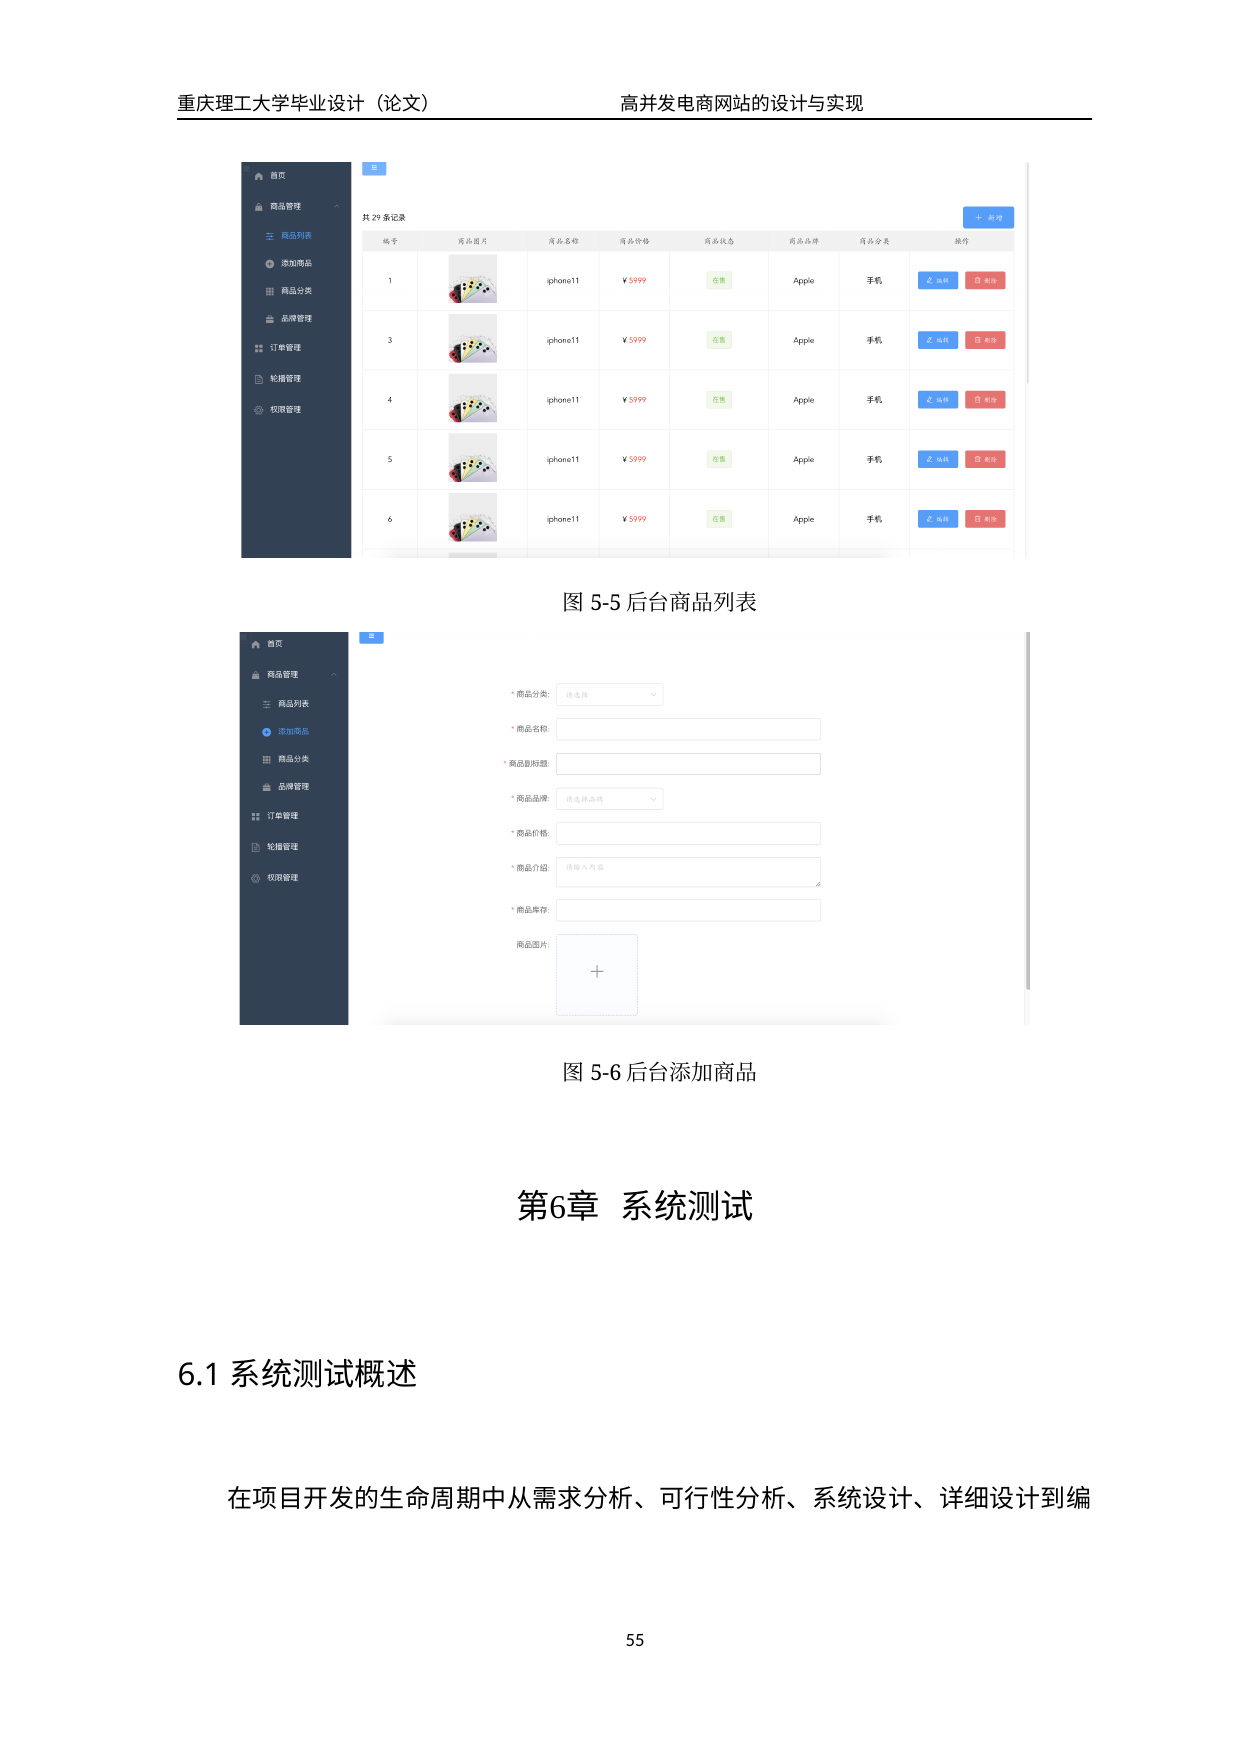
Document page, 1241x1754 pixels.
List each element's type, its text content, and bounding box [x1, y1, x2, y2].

text 图 5-6后台添加商品 [177, 1055, 1092, 1088]
picture [239, 632, 1031, 1025]
picture [241, 162, 1029, 558]
subtitle 系统测试 [177, 1171, 1092, 1236]
subtitle 6.1 系统测试概述 [177, 1339, 1092, 1404]
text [177, 1464, 1092, 1529]
text 图 5-5后台商品列表 [177, 584, 1092, 617]
